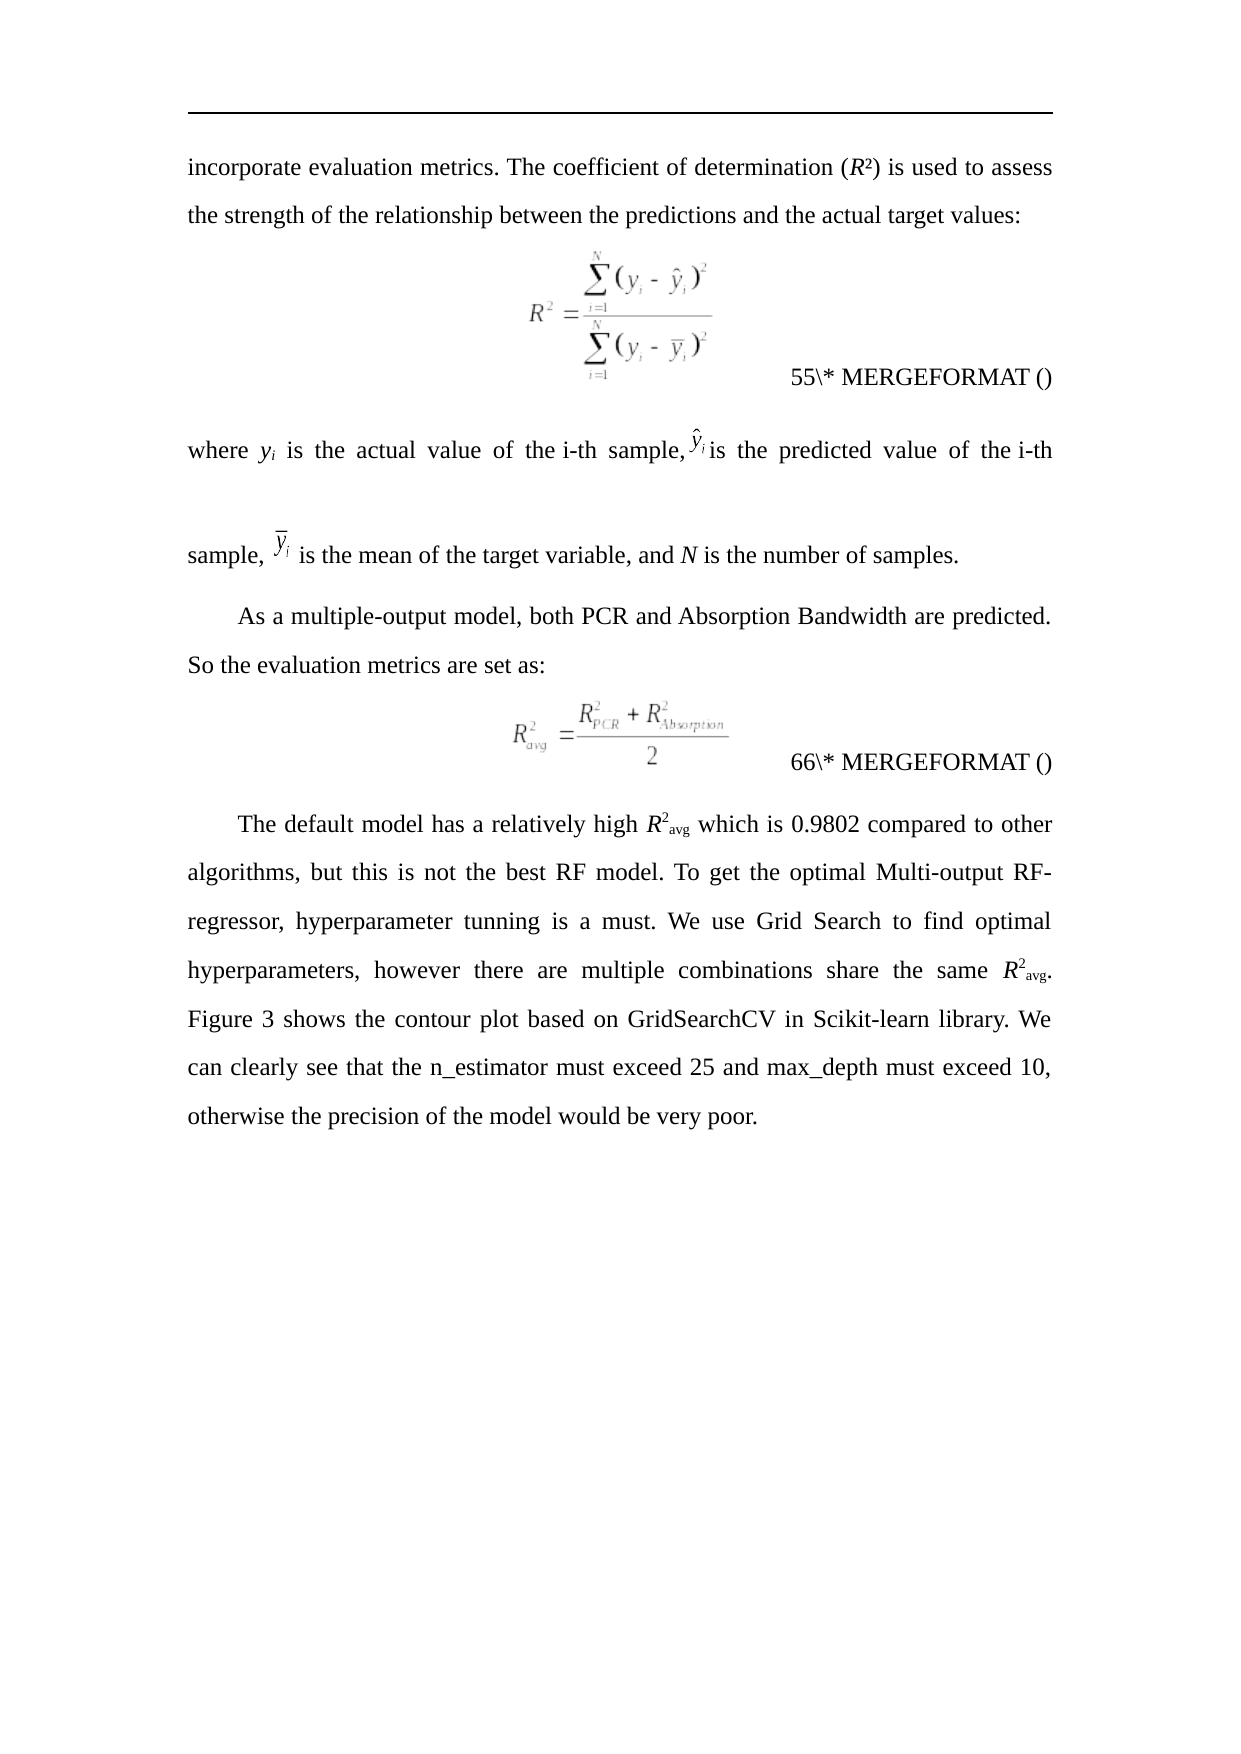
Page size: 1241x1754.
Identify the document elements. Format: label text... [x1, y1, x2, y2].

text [187, 150, 1053, 231]
text The default model has a relatively high R2avg which is 0.9802 compared to other algorithms, but this is not the best RF model. To get the optimal Multi-output RF-regressor, hyperparameter tunning is a must. We use Grid Search to find optimal hyperparameters, however there are multiple combinations share the same R2avg. Figure 3 shows the contour plot based on GridSearchCV in Scikit-learn library. We can clearly see that the n_estimator must exceed 25 and max_depth must exceed 10, otherwise the precision of the model would be very poor. [187, 807, 1053, 1132]
text where yi is the actual value of the i-th sample,is the predicted value of the i-th sample, is the mean of the target variable, and N is the number of samples. [187, 422, 1053, 585]
text As a multiple-output model, both PCR and Absorption Bandwidth are predicted. So the evaluation metrics are set as: [187, 599, 1053, 681]
